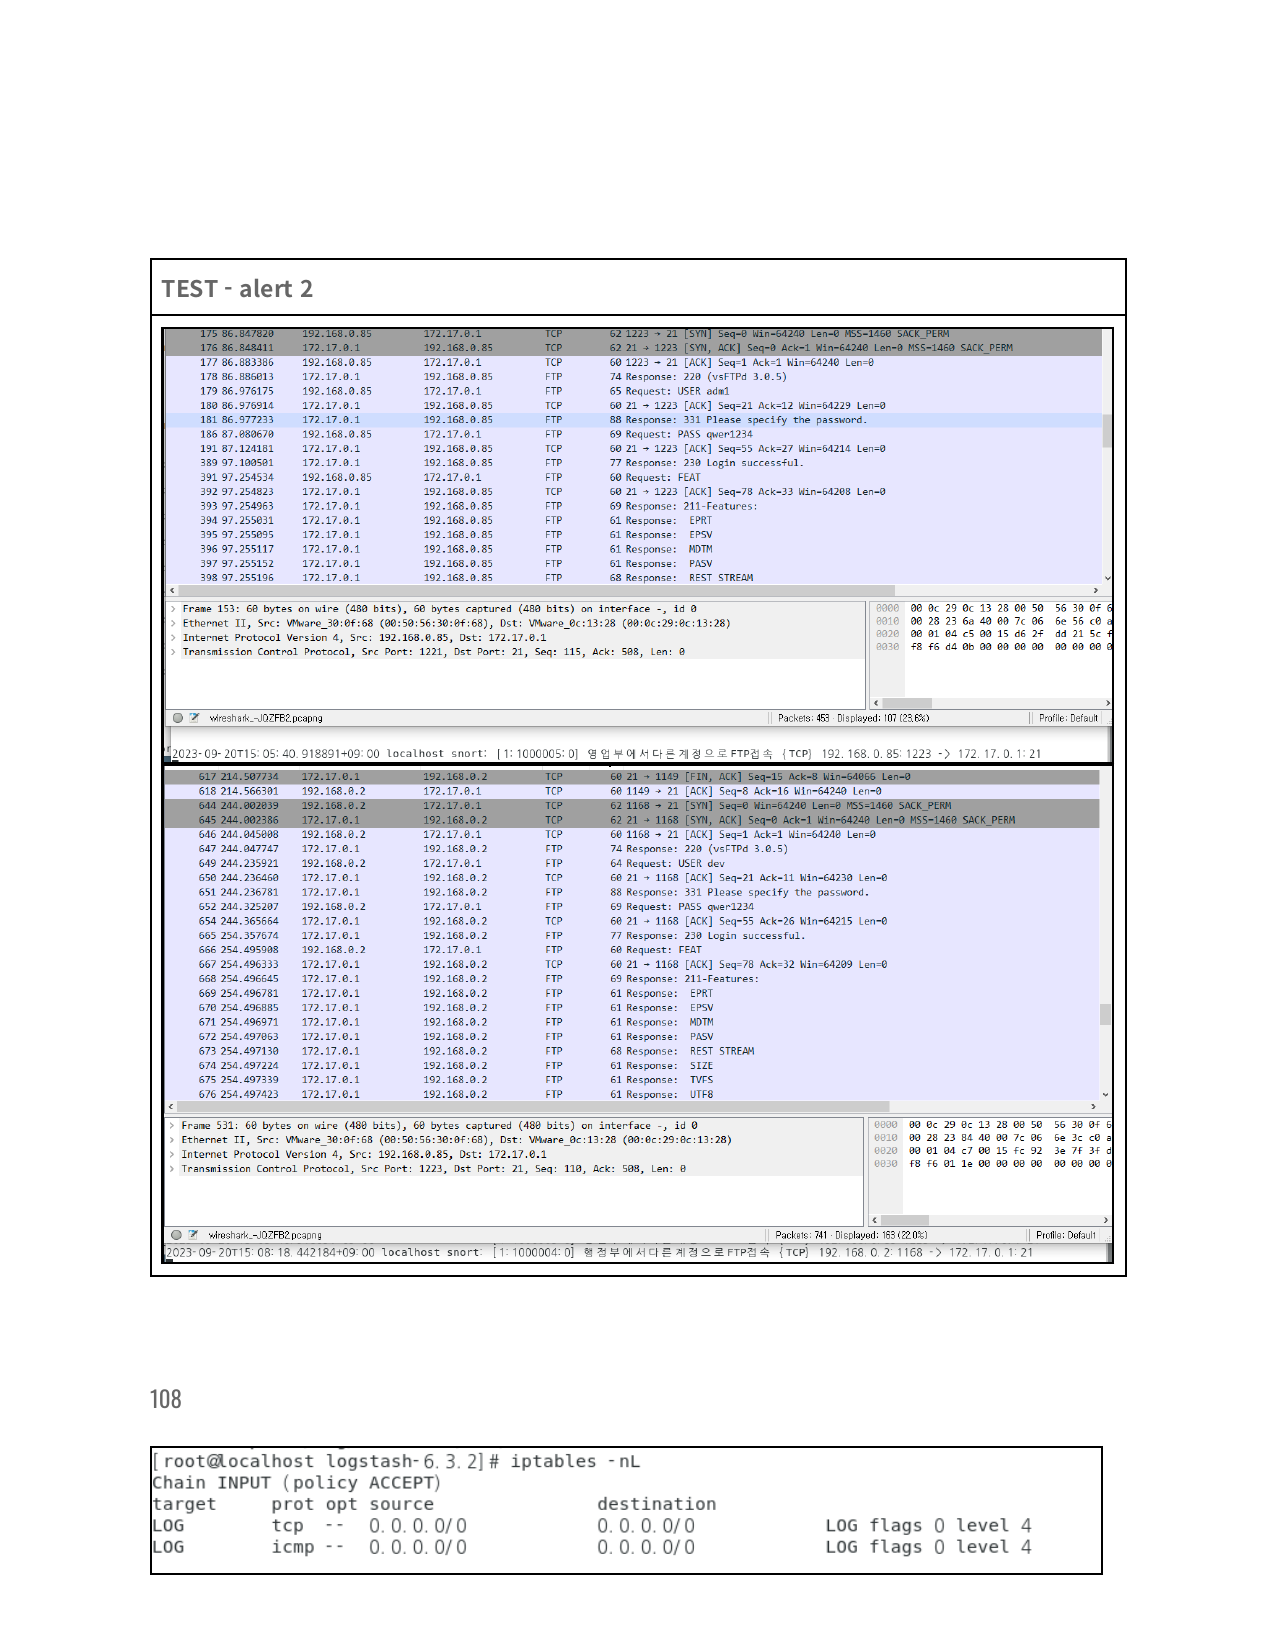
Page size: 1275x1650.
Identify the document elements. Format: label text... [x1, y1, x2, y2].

picture [164, 329, 1112, 762]
table_header TEST - alert 2 [152, 260, 1125, 314]
picture [164, 766, 1112, 1262]
table_cell [152, 316, 1125, 1274]
picture [152, 1448, 1101, 1573]
